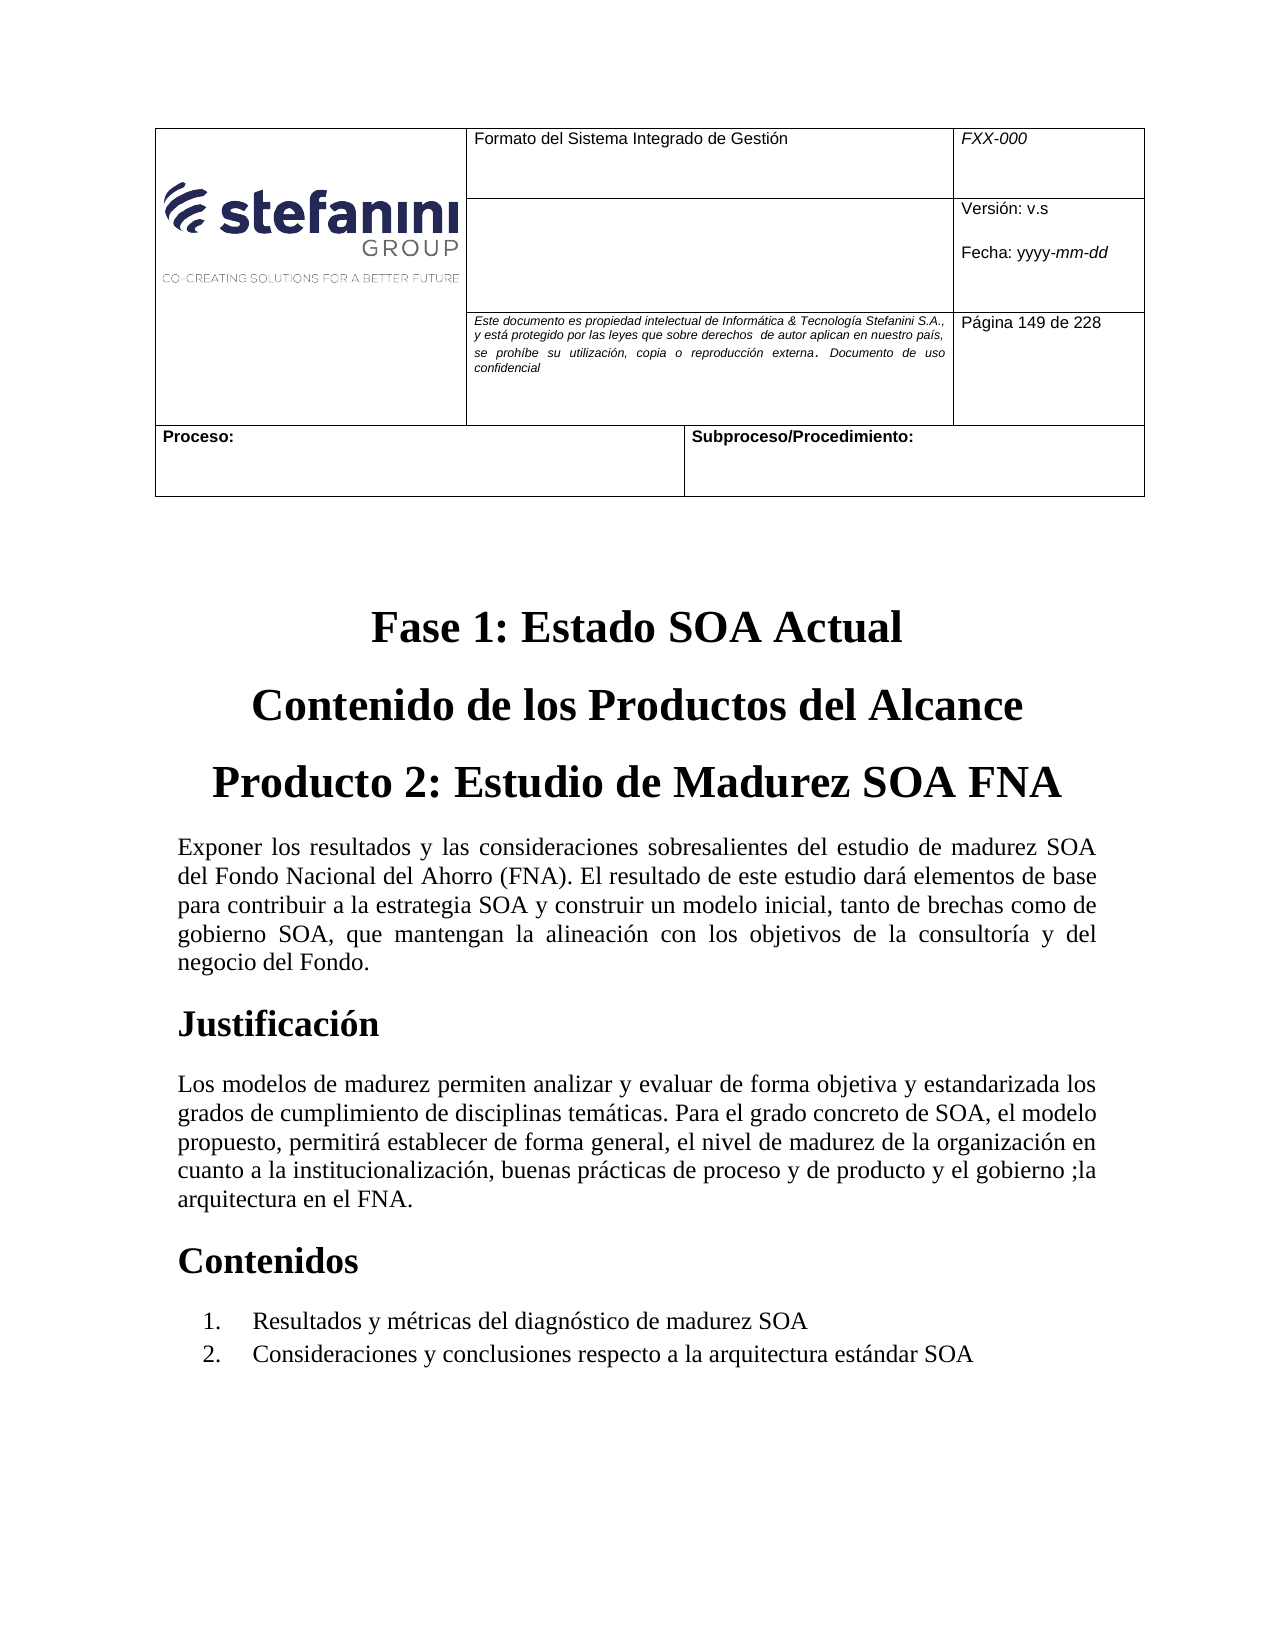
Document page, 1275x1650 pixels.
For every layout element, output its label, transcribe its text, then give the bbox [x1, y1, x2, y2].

list Resultados y métricas del diagnóstico de madurez SOA [202, 1306, 1098, 1335]
picture [162, 182, 460, 286]
subtitle Fase 1: Estado SOA Actual [177, 599, 1098, 652]
text Exponer los resultados y las consideraciones sobresalientes del estudio de madurez SOA del Fondo Nacional del Ahorro (FNA). El resultado de este estudio dará elementos de base para contribuir a la estrategia SOA y construir un modelo inicial, tanto de brechas como de gobierno SOA, que mantengan la alineación con los objetivos de la consultoría y del negocio del Fondo. [177, 832, 1098, 976]
list Consideraciones y conclusiones respecto a la arquitectura estándar SOA [202, 1339, 1098, 1367]
subtitle Producto 2: Estudio de Madurez SOA FNA [177, 755, 1098, 807]
subtitle Contenidos [177, 1238, 1098, 1281]
subtitle Contenido de los Productos del Alcance [177, 677, 1098, 730]
text Los modelos de madurez permiten analizar y evaluar de forma objetiva y estandarizada los grados de cumplimiento de disciplinas temáticas. Para el grado concreto de SOA, el modelo propuesto, permitirá establecer de forma general, el nivel de madurez de la organización en cuanto a la institucionalización, buenas prácticas de proceso y de producto y el gobierno ;la arquitectura en el FNA. [177, 1069, 1098, 1213]
subtitle Justificación [177, 1001, 1098, 1044]
